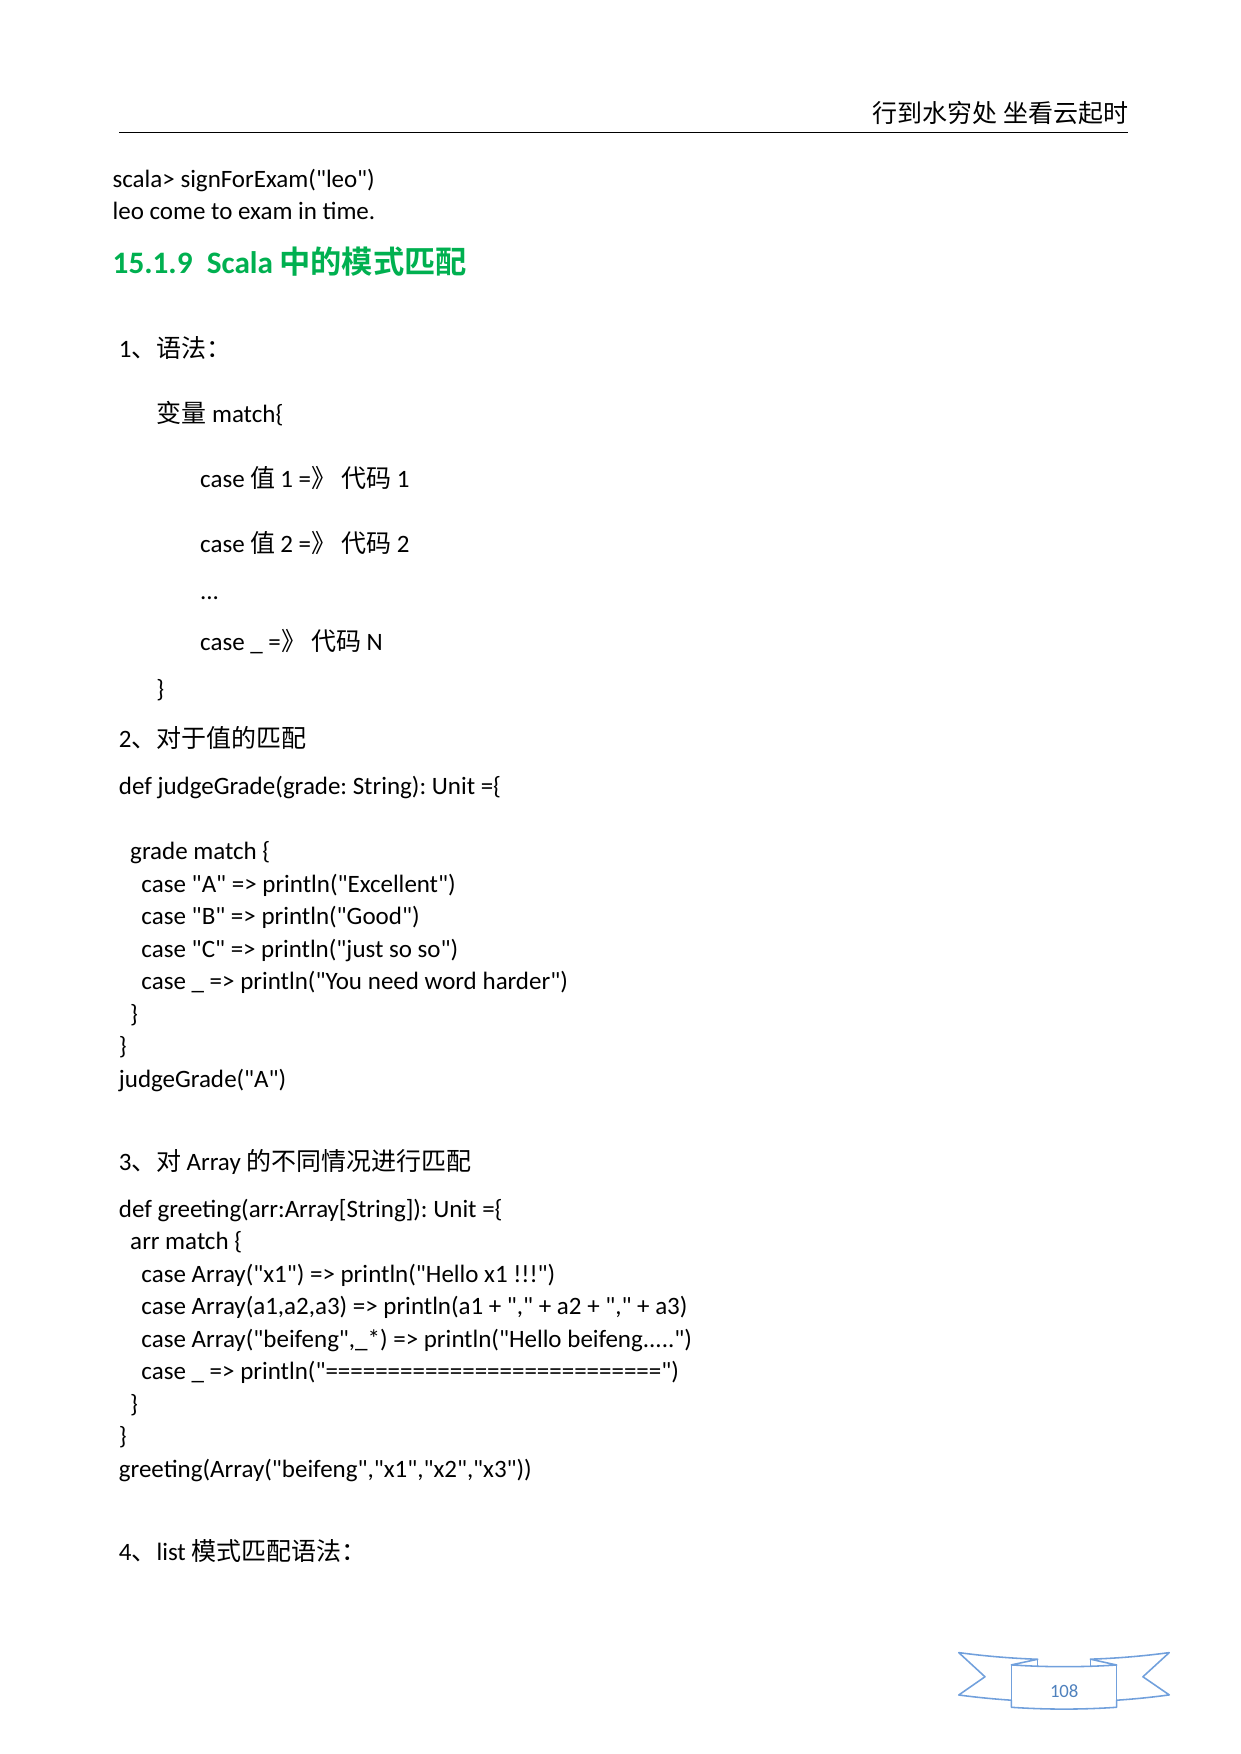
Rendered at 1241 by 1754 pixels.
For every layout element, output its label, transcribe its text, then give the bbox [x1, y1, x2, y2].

text def judgeGrade(grade: String): Unit ={ [112, 769, 1128, 802]
subtitle Scala中的模式匹配 [112, 227, 1128, 292]
text case Array(a1,a2,a3) => println(a1 + "," + a2 + "," + a3) [112, 1289, 1128, 1322]
text } [112, 997, 1128, 1029]
text case "C" => println("just so so") [112, 932, 1128, 964]
text case "A" => println("Excellent") [112, 867, 1128, 899]
text 4、list模式匹配语法： [112, 1517, 1128, 1582]
text case 值2 =》 代码2 [112, 509, 1128, 574]
text 3、对Array的不同情况进行匹配 [112, 1127, 1128, 1192]
text scala> signForExam("leo") [112, 162, 1128, 194]
text leo come to exam in time. [112, 194, 1128, 227]
text case _ =》 代码N [112, 607, 1128, 672]
text def greeting(arr:Array[String]): Unit ={ [112, 1192, 1128, 1224]
text arr match { [112, 1224, 1128, 1257]
text 2、对于值的匹配 [112, 704, 1128, 769]
text grade match { [112, 834, 1128, 867]
text case _ => println("You need word harder") [112, 964, 1128, 997]
text 1、语法： [112, 314, 1128, 379]
text 变量 match{ [112, 379, 1128, 444]
text greeting(Array("beifeng","x1","x2","x3")) [112, 1452, 1128, 1484]
text case 值1 =》 代码1 [112, 444, 1128, 509]
text } [112, 1029, 1128, 1062]
text case Array("beifeng",_*) => println("Hello beifeng.....") [112, 1322, 1128, 1354]
text case "B" => println("Good") [112, 899, 1128, 932]
text case _ => println("===========================") [112, 1354, 1128, 1387]
text } [112, 1387, 1128, 1419]
text } [112, 672, 1128, 704]
text } [112, 1419, 1128, 1452]
text ... [112, 574, 1128, 607]
text judgeGrade("A") [112, 1062, 1128, 1094]
text case Array("x1") => println("Hello x1 !!!") [112, 1257, 1128, 1289]
